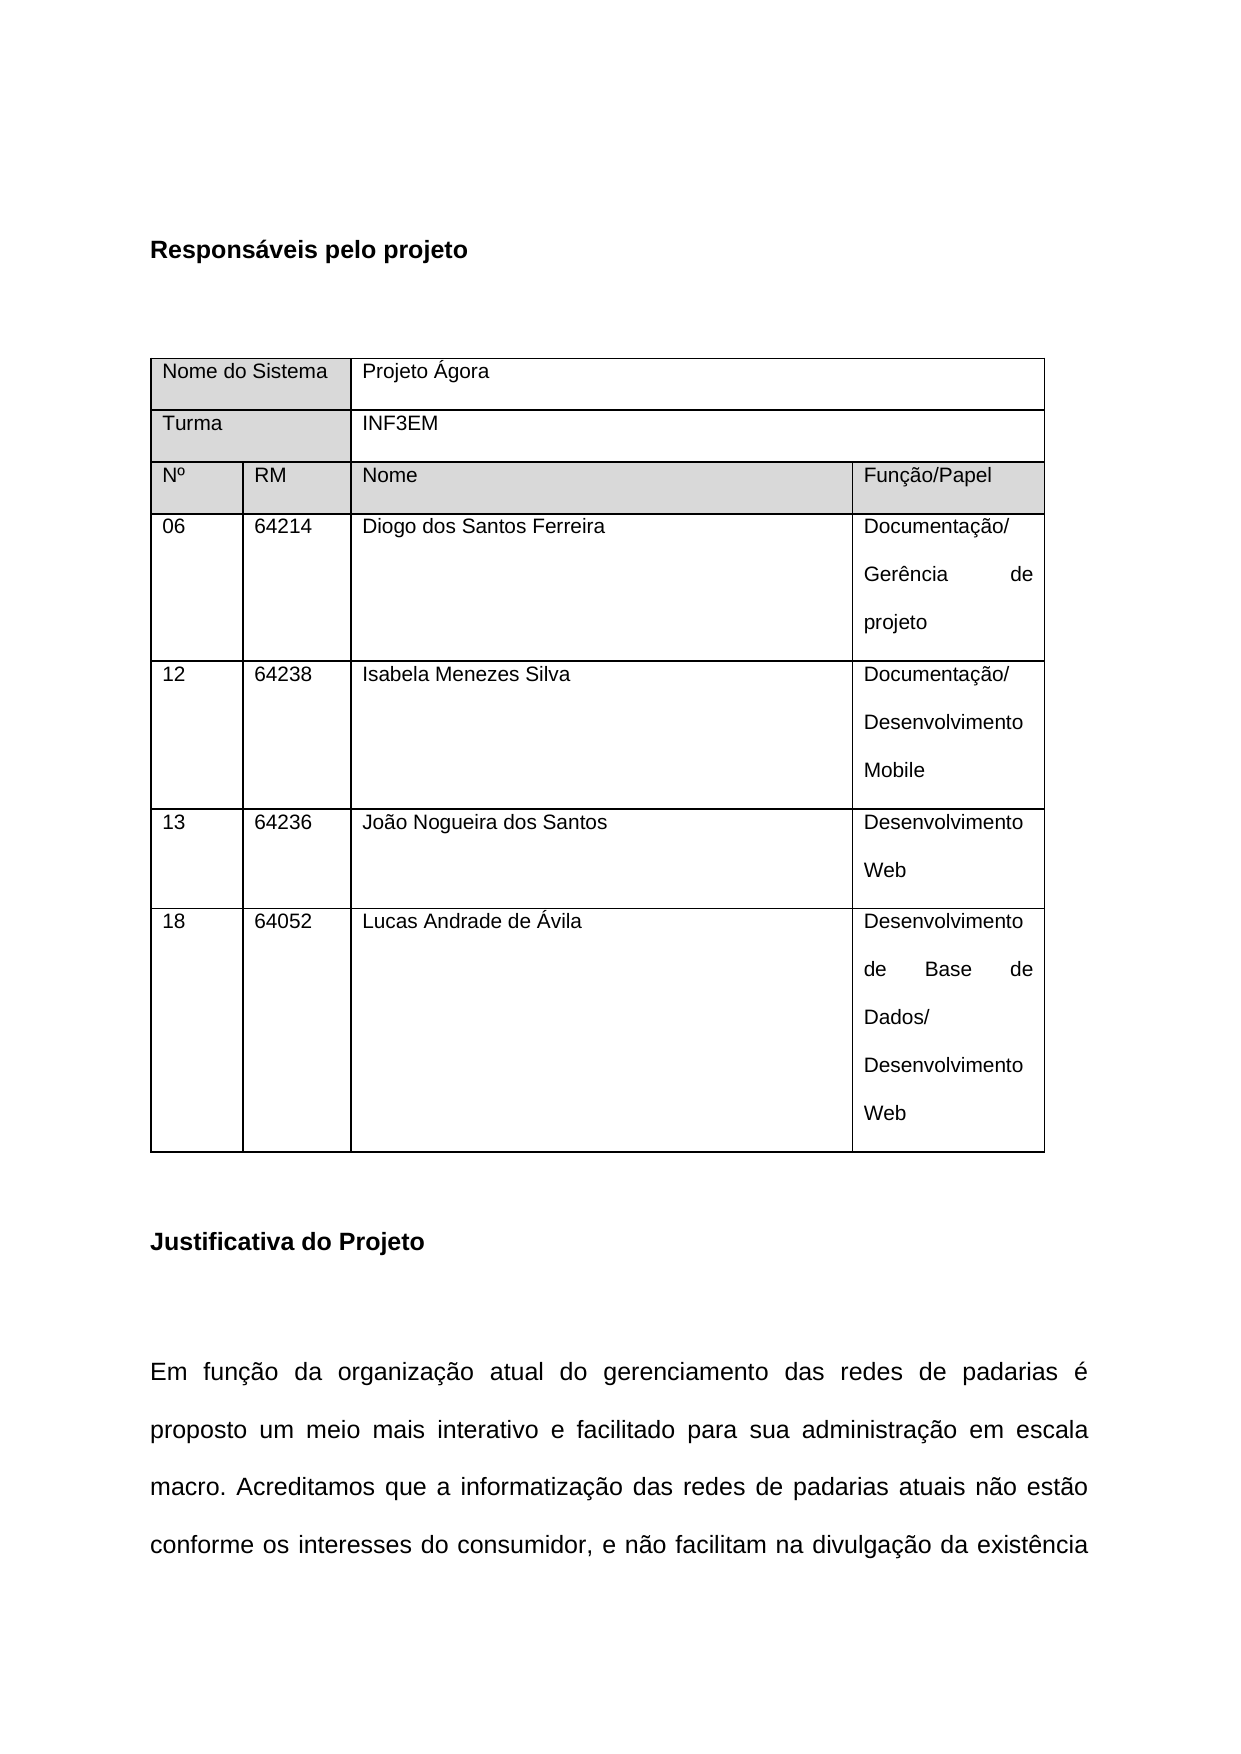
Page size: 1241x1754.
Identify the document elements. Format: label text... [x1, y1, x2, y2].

table_cell 18 [152, 909, 242, 1151]
table_cell 12 [152, 662, 242, 808]
table_cell 64052 [244, 909, 350, 1151]
table_cell 64238 [244, 662, 350, 808]
table_cell João Nogueira dos Santos [352, 810, 852, 908]
table_cell 64214 [244, 515, 350, 660]
table_cell 13 [152, 810, 242, 908]
subtitle Responsáveis pelo projeto [150, 235, 1090, 264]
table_cell Diogo dos Santos Ferreira [352, 515, 852, 660]
subtitle Justificativa do Projeto [150, 1227, 1090, 1256]
table_header Projeto Ágora [352, 359, 1044, 409]
table_cell Função/Papel [853, 463, 1044, 513]
table_header Nome do Sistema [152, 359, 350, 409]
table_cell Lucas Andrade de Ávila [352, 909, 852, 1151]
table_cell Documentação/ Desenvolvimento Mobile [853, 662, 1044, 808]
table_cell RM [244, 463, 350, 513]
table_cell 06 [152, 515, 242, 660]
table_cell Turma [152, 411, 350, 461]
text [150, 1357, 1090, 1558]
table_cell Desenvolvimento de Base de Dados/ Desenvolvimento Web [853, 909, 1044, 1151]
table_cell Desenvolvimento Web [853, 810, 1044, 908]
table_cell Isabela Menezes Silva [352, 662, 852, 808]
table_cell Nº [152, 463, 242, 513]
table_cell INF3EM [352, 411, 1044, 461]
table_cell Documentação/ Gerência de projeto [853, 515, 1044, 660]
table_cell 64236 [244, 810, 350, 908]
table_cell Nome [352, 463, 852, 513]
